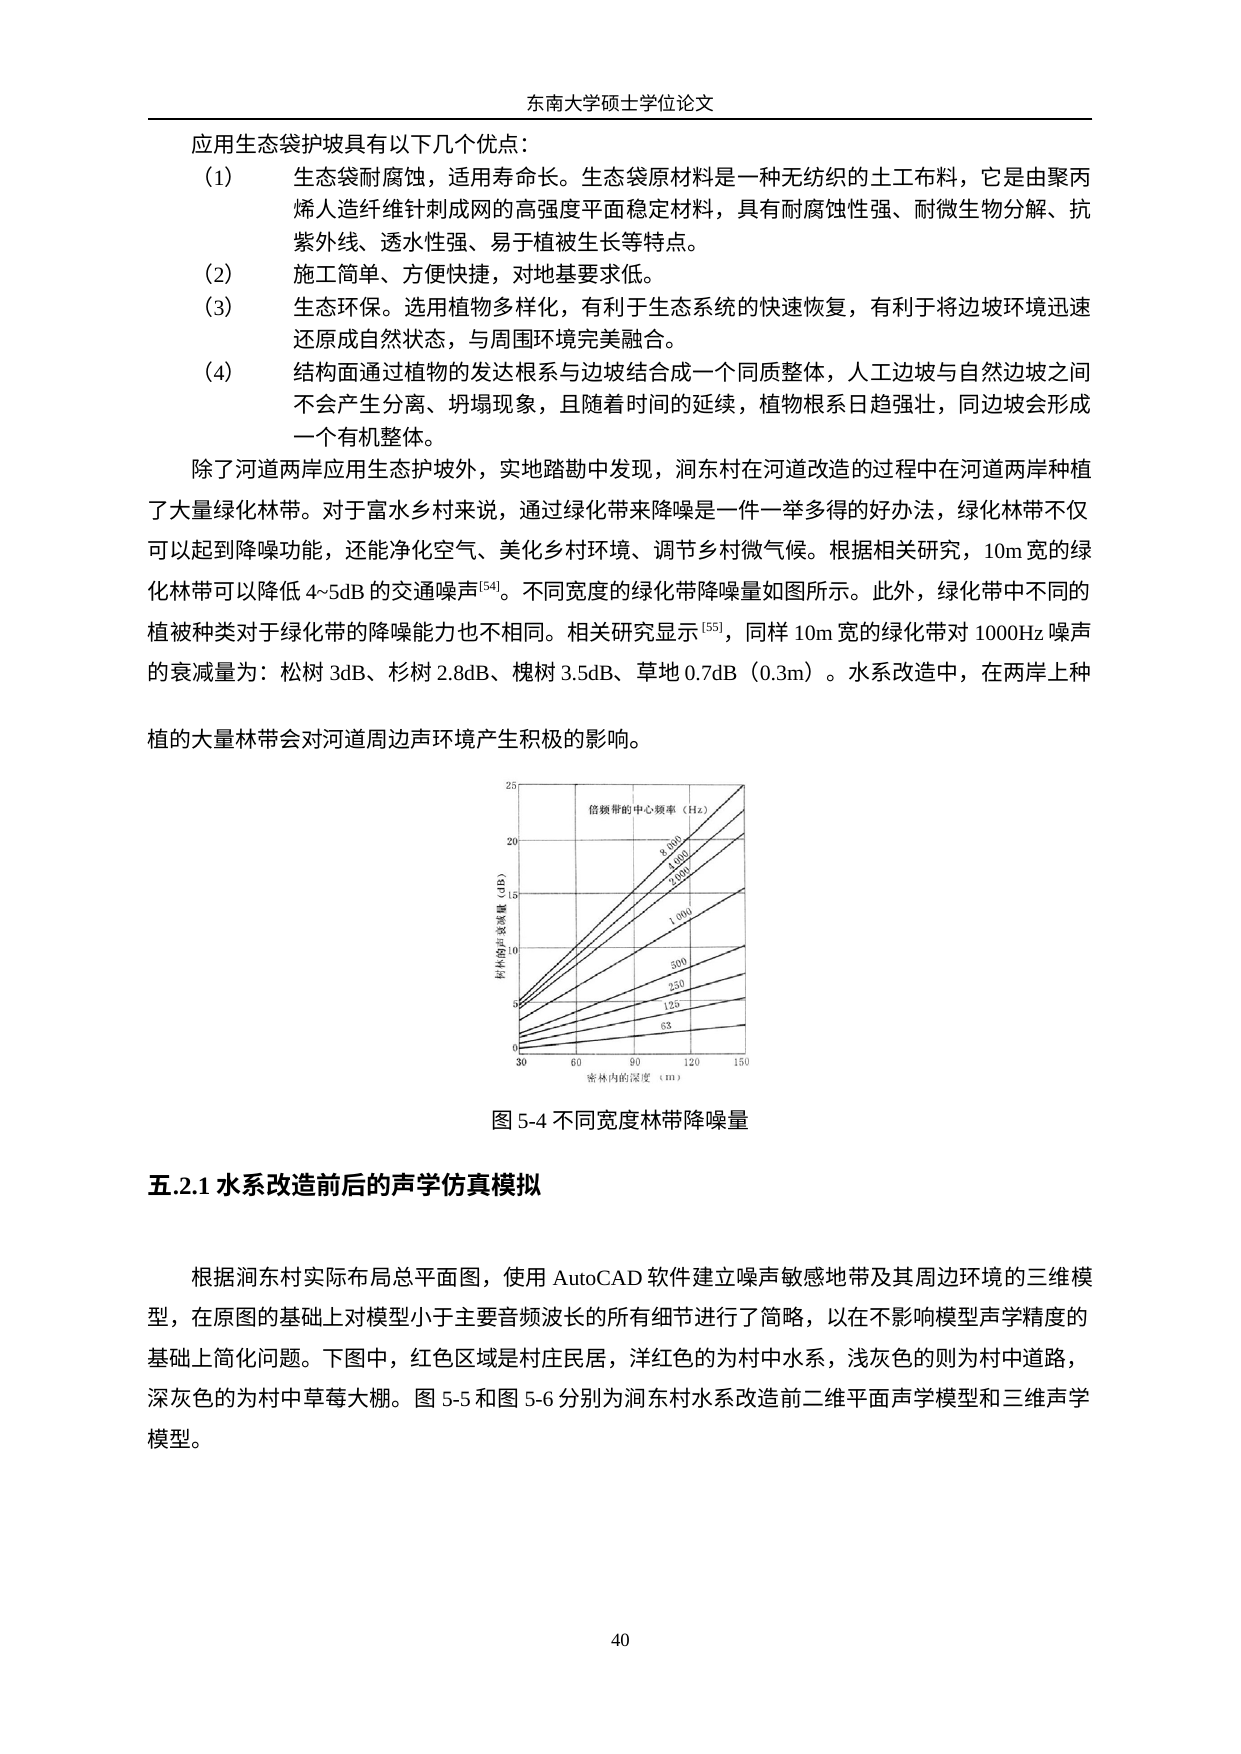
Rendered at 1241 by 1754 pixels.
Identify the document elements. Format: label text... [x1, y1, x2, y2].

list 施工简单、方便快捷，对地基要求低。 [191, 257, 1092, 289]
list 生态袋耐腐蚀，适用寿命长。生态袋原材料是一种无纺织的土工布料，它是由聚丙烯人造纤维针刺成网的高强度平面稳定材料，具有耐腐蚀性强、耐微生物分解、抗紫外线、透水性强、易于植被生长等特点。 [191, 159, 1092, 257]
text 水系改造前后的声学仿真模拟 [148, 1151, 1092, 1216]
picture [489, 777, 751, 1084]
text 根据涧东村实际布局总平面图，使用AutoCAD软件建立噪声敏感地带及其周边环境的三维模型，在原图的基础上对模型小于主要音频波长的所有细节进行了简略，以在不影响模型声学精度的基础上简化问题。下图中，红色区域是村庄民居，洋红色的为村中水系，浅灰色的则为村中道路，深灰色的为村中草莓大棚。图5-5和图5-6分别为涧东村水系改造前二维平面声学模型和三维声学模型。 [148, 1259, 1092, 1454]
list 生态环保。选用植物多样化，有利于生态系统的快速恢复，有利于将边坡环境迅速还原成自然状态，与周围环境完美融合。 [191, 289, 1092, 354]
list 结构面通过植物的发达根系与边坡结合成一个同质整体，人工边坡与自然边坡之间不会产生分离、坍塌现象，且随着时间的延续，植物根系日趋强壮，同边坡会形成一个有机整体。 [191, 354, 1092, 452]
text 应用生态袋护坡具有以下几个优点： [148, 127, 1092, 159]
text 除了河道两岸应用生态护坡外，实地踏勘中发现，涧东村在河道改造的过程中在河道两岸种植了大量绿化林带。对于富水乡村来说，通过绿化带来降噪是一件一举多得的好办法，绿化林带不仅可以起到降噪功能，还能净化空气、美化乡村环境、调节乡村微气候。根据相关研究，10m宽的绿化林带可以降低4~5dB的交通噪声[54]。不同宽度的绿化带降噪量如图所示。此外，绿化带中不同的植被种类对于绿化带的降噪能力也不相同。相关研究显示[55]，同样10m宽的绿化带对1000Hz噪声的衰减量为：松树3dB、杉树2.8dB、槐树3.5dB、草地0.7dB（0.3m）。水系改造中，在两岸上种植的大量林带会对河道周边声环境产生积极的影响。 [148, 452, 1092, 769]
text 图5-4 不同宽度林带降噪量 [148, 1103, 1092, 1135]
